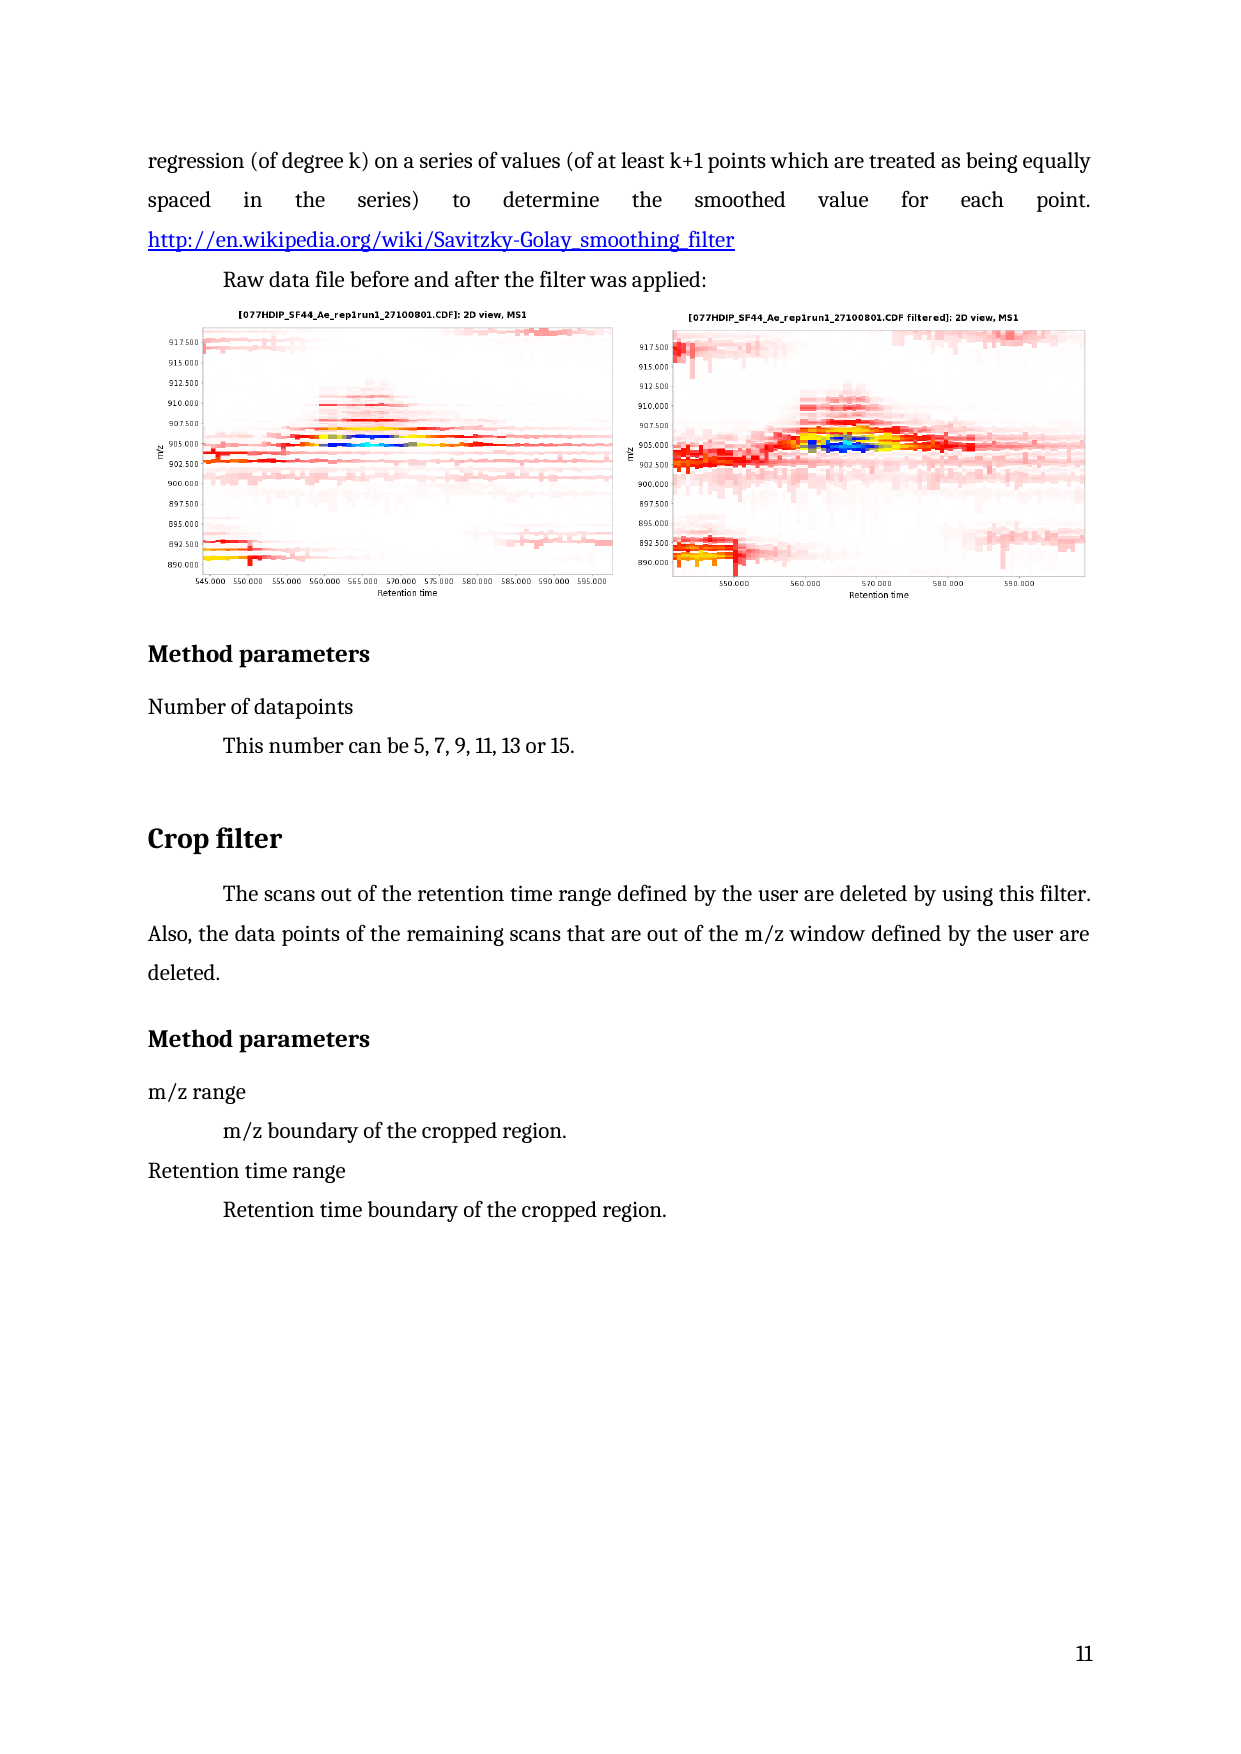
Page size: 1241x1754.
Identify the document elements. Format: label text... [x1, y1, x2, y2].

text Retention time boundary of the cropped region. [223, 1197, 1092, 1223]
text This number can be 5, 7, 9, 11, 13 or 15. [223, 733, 1092, 759]
subtitle Crop filter [148, 823, 1092, 856]
text Retention time range [148, 1157, 1092, 1184]
text m/z boundary of the cropped region. [223, 1118, 1092, 1144]
subtitle Method parameters [148, 640, 1092, 669]
subtitle Method parameters [148, 1025, 1092, 1053]
text Raw data file before and after the filter was applied: [148, 266, 1092, 293]
text m/z range [148, 1078, 1092, 1105]
picture [147, 306, 1090, 602]
text Number of datapoints [148, 694, 1092, 720]
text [148, 148, 1092, 253]
text The scans out of the retention time range defined by the user are deleted by using this filter. Also, the data points of the remaining scans that are out of the m/z window defined by the user are deleted. [148, 881, 1092, 987]
